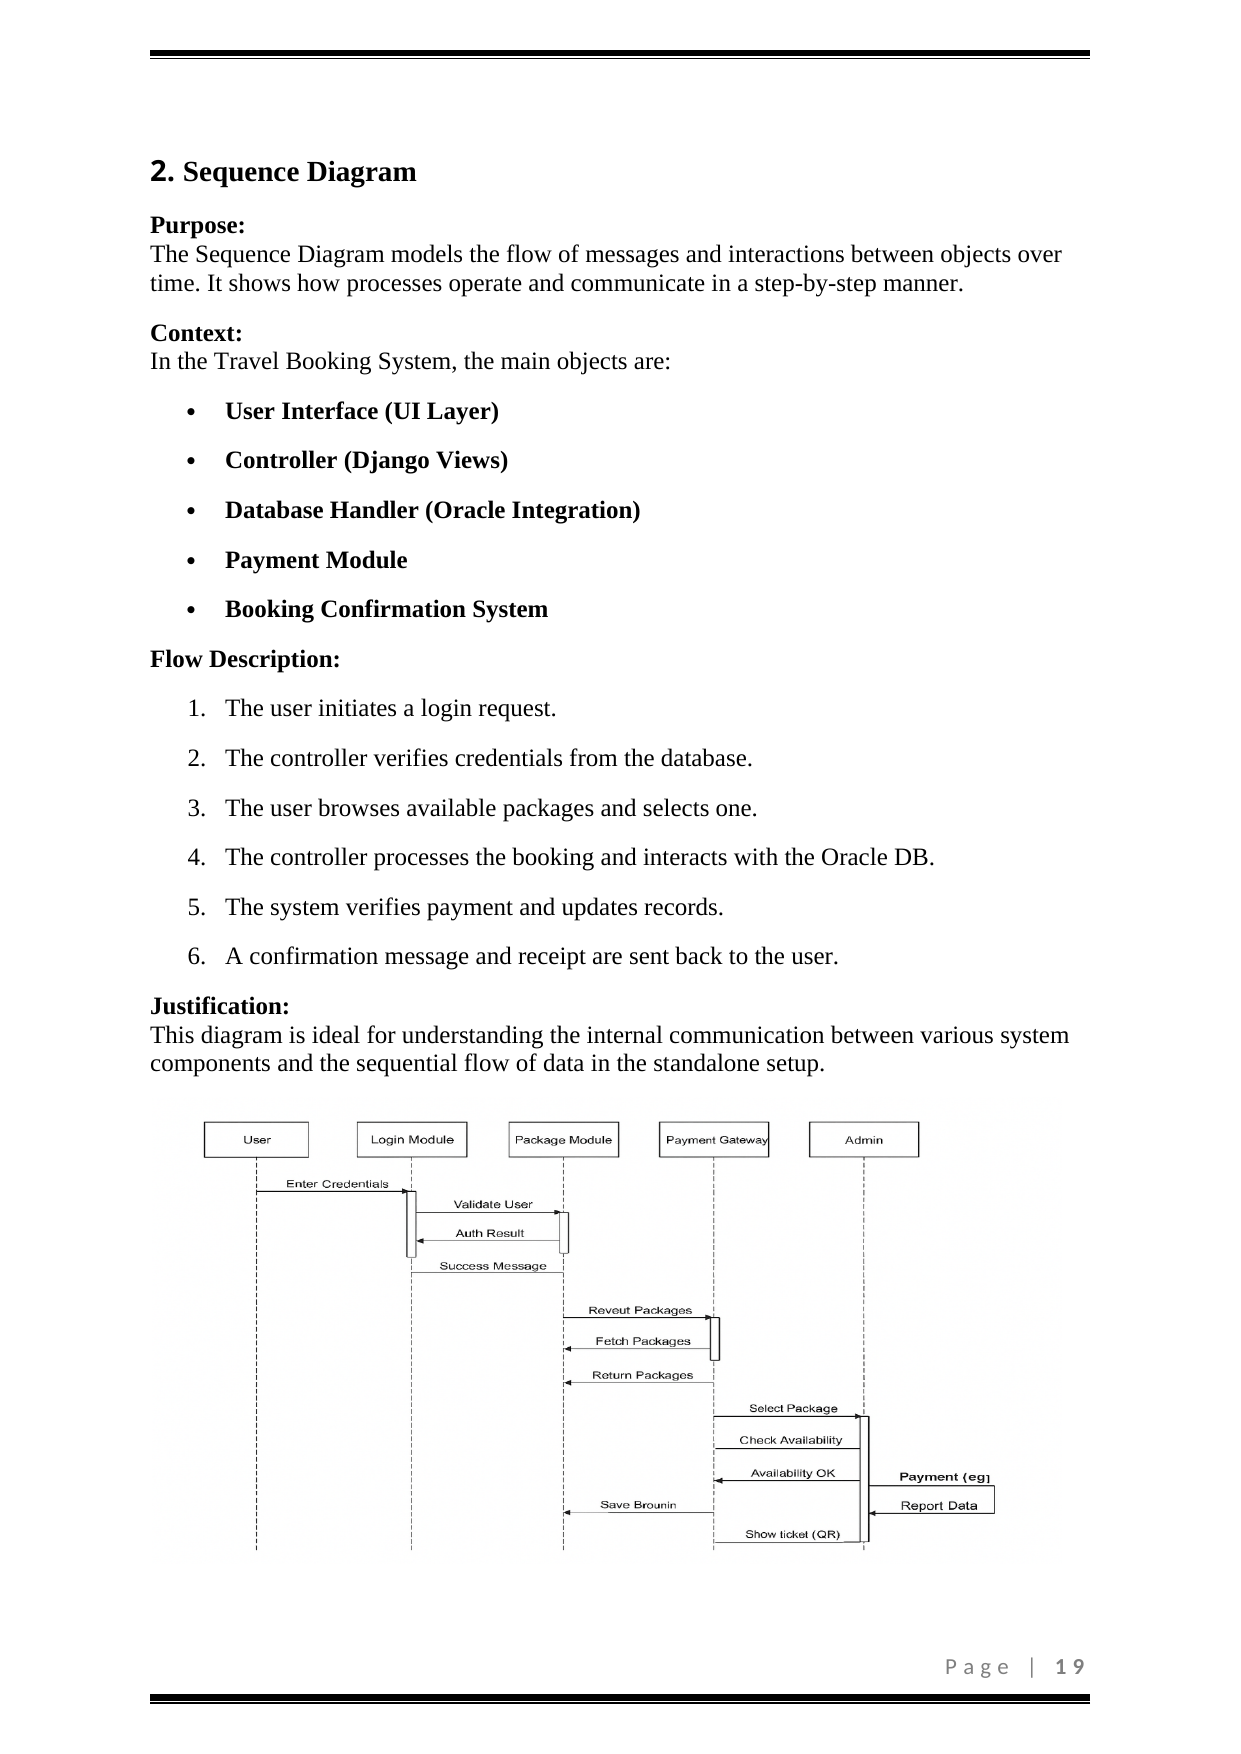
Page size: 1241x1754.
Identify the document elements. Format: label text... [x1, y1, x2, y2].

text 2. Sequence Diagram [150, 150, 1090, 190]
list The controller verifies credentials from the database. [187, 743, 1090, 772]
list Payment Module [187, 545, 1090, 573]
list A confirmation message and receipt are sent back to the user. [187, 941, 1090, 970]
text Context: In the Travel Booking System, the main objects are: [150, 318, 1090, 375]
list Controller (Django Views) [187, 446, 1090, 474]
picture [152, 1097, 1063, 1564]
list User Interface (UI Layer) [187, 396, 1090, 425]
text Flow Description: [150, 644, 1090, 673]
list The user browses available packages and selects one. [187, 793, 1090, 821]
list The system verifies payment and updates records. [187, 892, 1090, 921]
list The controller processes the booking and interacts with the Oracle DB. [187, 842, 1090, 871]
list Database Handler (Oracle Integration) [187, 495, 1090, 524]
list The user initiates a login request. [187, 693, 1090, 722]
text Purpose: The Sequence Diagram models the flow of messages and interactions between objects over time. It shows how processes operate and communicate in a step-by-step manner. [150, 211, 1090, 297]
text Justification: This diagram is ideal for understanding the internal communication between various system components and the sequential flow of data in the standalone setup. [150, 991, 1090, 1077]
list Booking Confirmation System [187, 594, 1090, 623]
